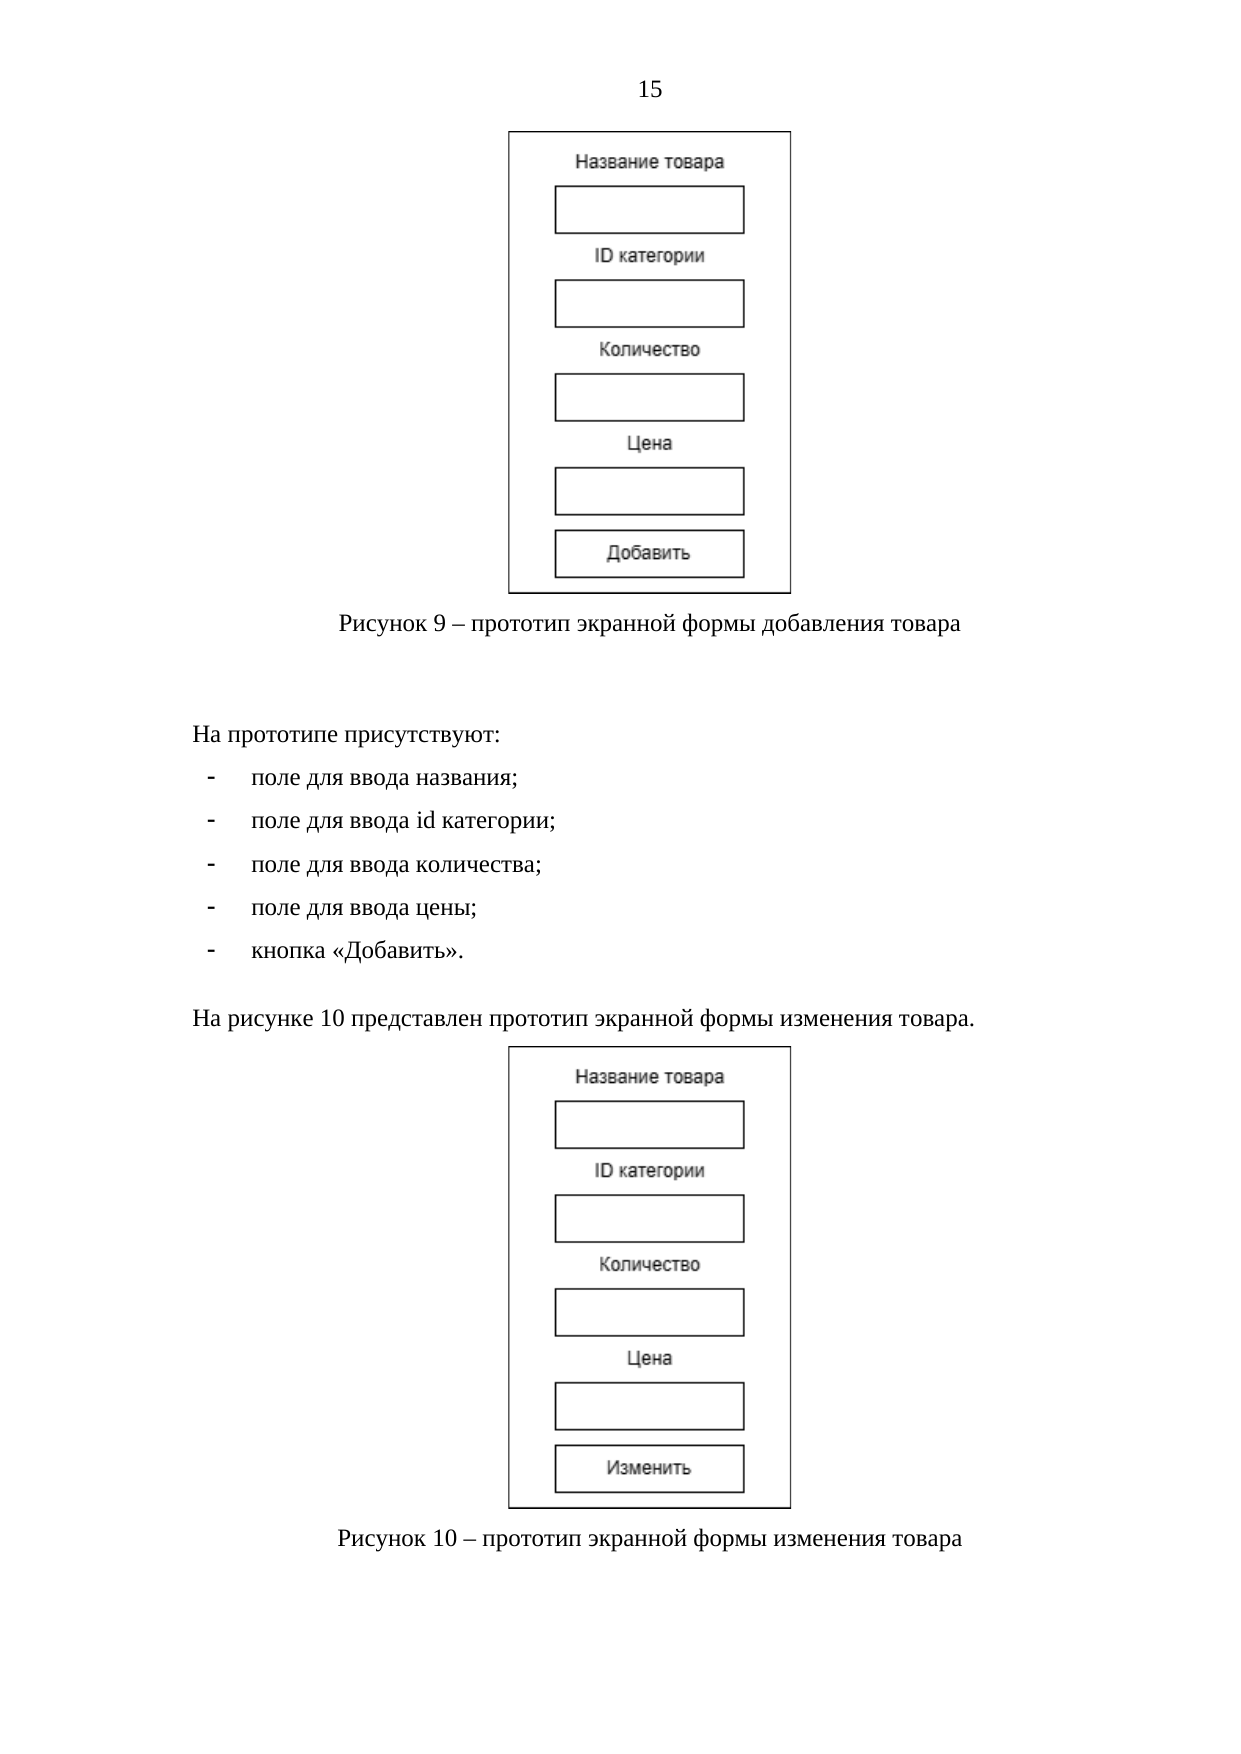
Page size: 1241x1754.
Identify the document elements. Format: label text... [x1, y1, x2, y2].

picture [508, 1046, 792, 1509]
list поле для ввода названия; [118, 762, 1181, 791]
text Рисунок 9 – прототип экранной формы добавления товара [118, 608, 1181, 637]
picture [508, 131, 792, 594]
text На рисунке 10 представлен прототип экранной формы изменения товара. [118, 1003, 1181, 1032]
list поле для ввода id категории; [118, 806, 1181, 834]
list кнопка «Добавить». [118, 935, 1181, 964]
text На прототипе присутствуют: [118, 719, 1181, 748]
text Рисунок 10 – прототип экранной формы изменения товара [118, 1523, 1181, 1552]
list поле для ввода цены; [118, 892, 1181, 921]
list поле для ввода количества; [118, 849, 1181, 877]
